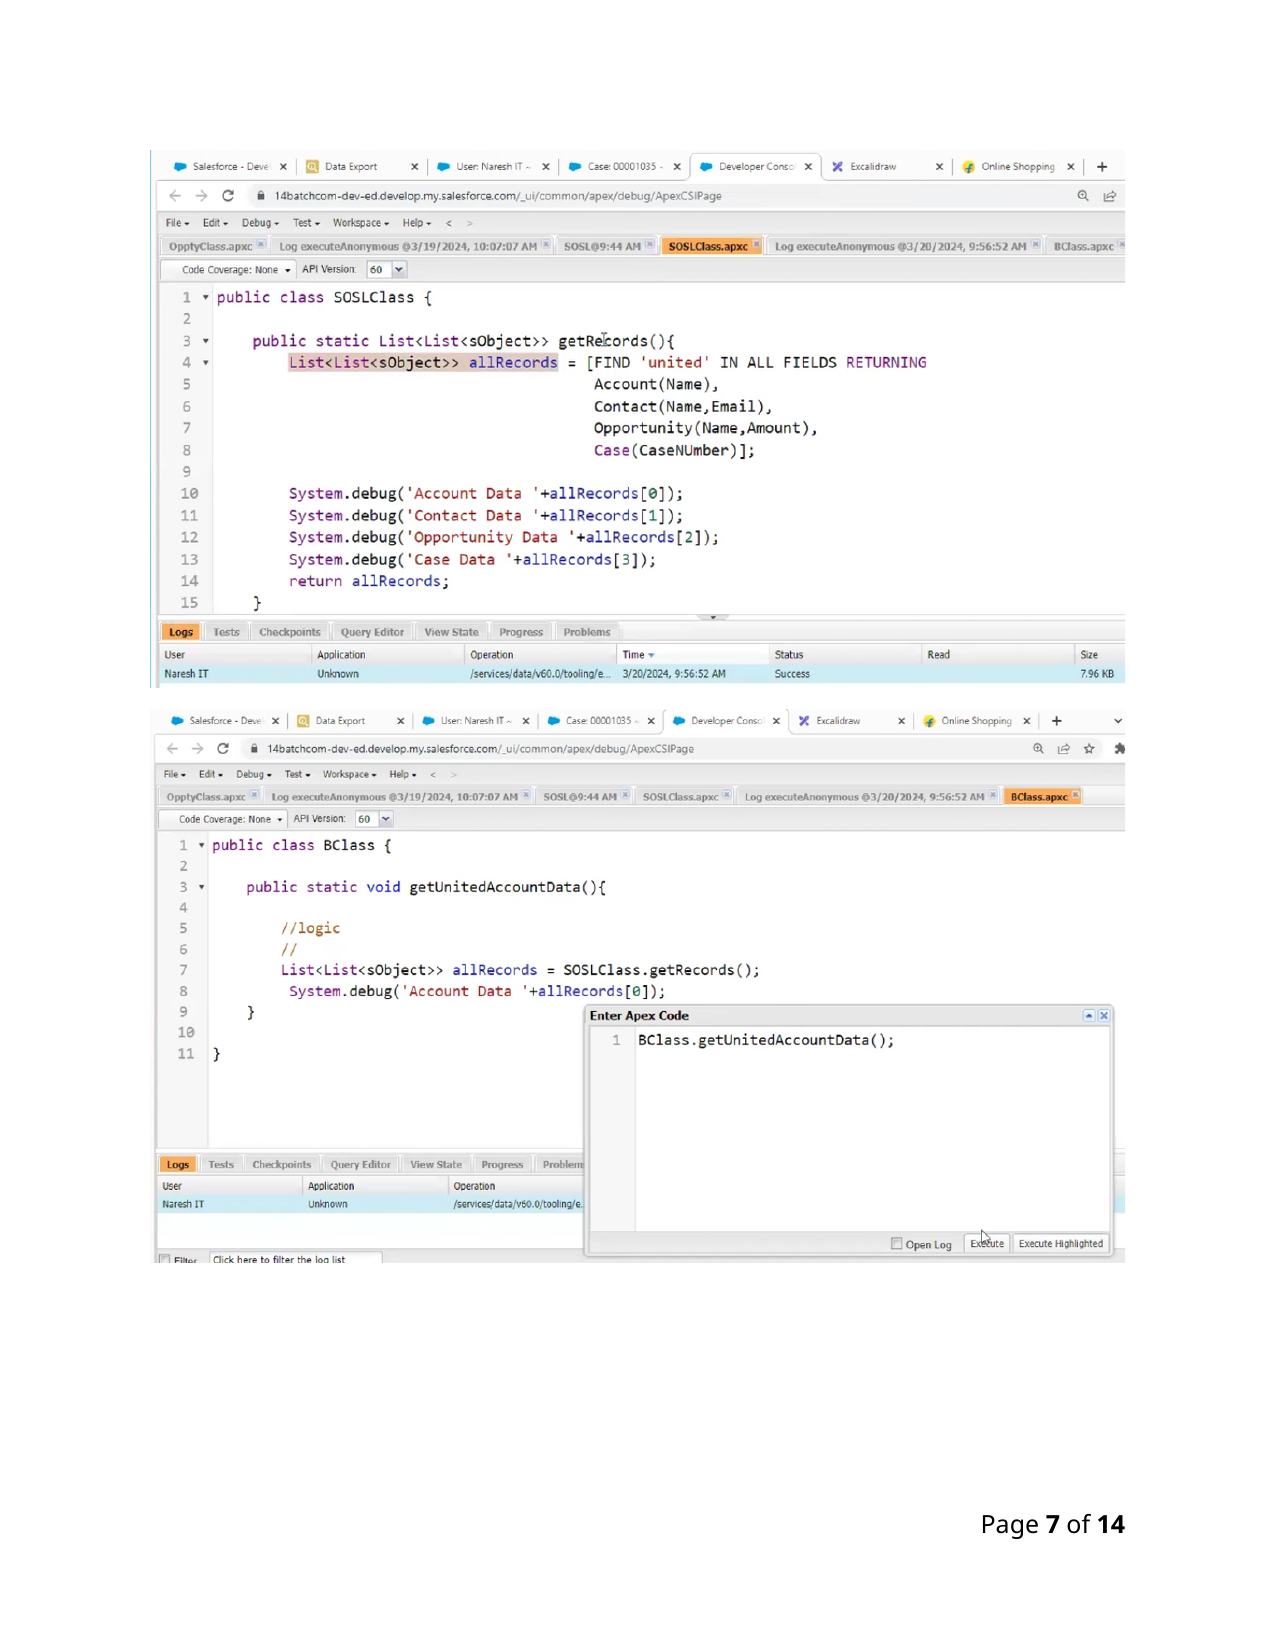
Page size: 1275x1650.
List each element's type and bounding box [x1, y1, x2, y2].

picture [150, 150, 1125, 688]
picture [150, 709, 1125, 1263]
